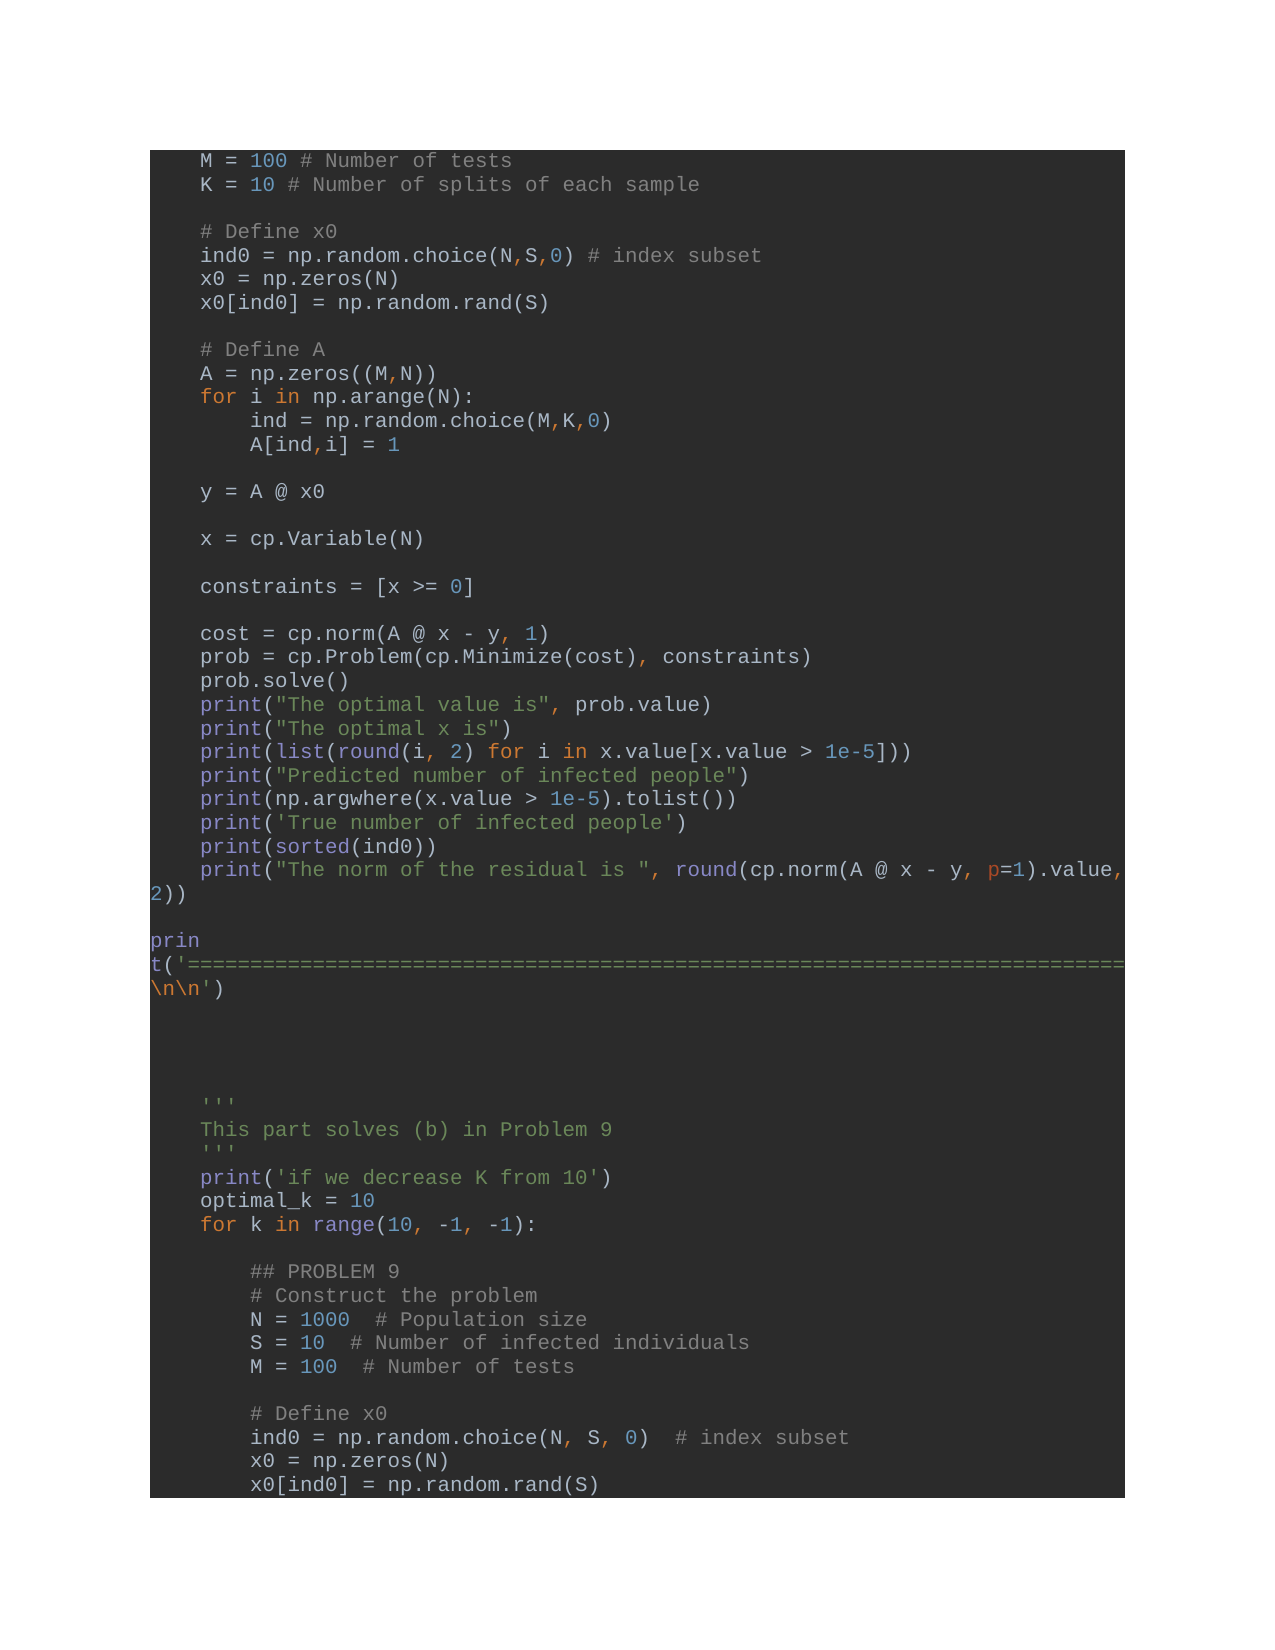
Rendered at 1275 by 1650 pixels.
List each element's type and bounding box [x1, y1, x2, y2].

text [150, 150, 1125, 1498]
